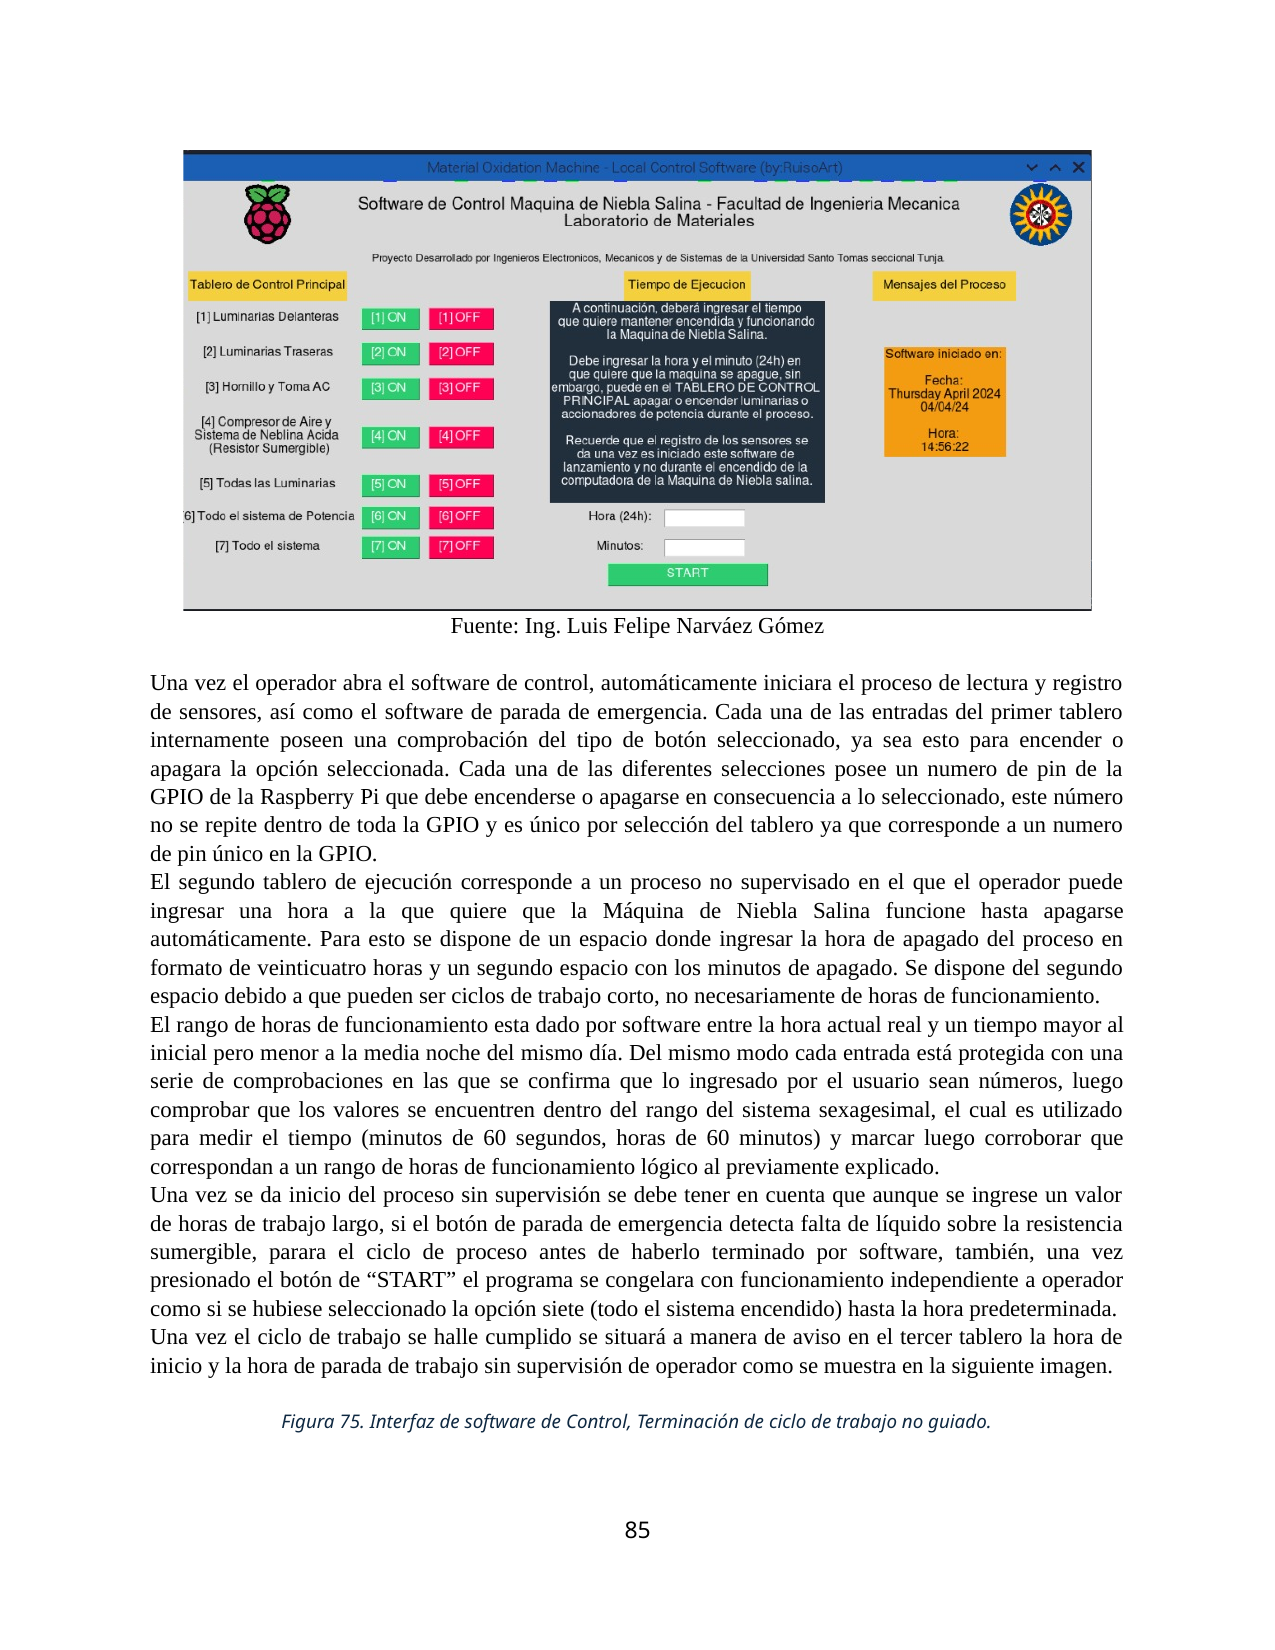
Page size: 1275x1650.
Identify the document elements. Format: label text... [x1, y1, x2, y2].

picture [183, 150, 1092, 611]
text Una vez el ciclo de trabajo se halle cumplido se situará a manera de aviso en el tercer tablero la hora de inicio y la hora de parada de trabajo sin supervisión de operador como se muestra en la siguiente imagen. [150, 1323, 1125, 1378]
text Una vez el operador abra el software de control, automáticamente iniciara el proceso de lectura y registro de sensores, así como el software de parada de emergencia. Cada una de las entradas del primer tablero internamente poseen una comprobación del tipo de botón seleccionado, ya sea esto para encender o apagara la opción seleccionada. Cada una de las diferentes selecciones posee un numero de pin de la GPIO de la Raspberry Pi que debe encenderse o apagarse en consecuencia a lo seleccionado, este número no se repite dentro de toda la GPIO y es único por selección del tablero ya que corresponde a un numero de pin único en la GPIO. [150, 669, 1125, 866]
text Fuente: Ing. Luis Felipe Narváez Gómez [150, 612, 1125, 639]
text Una vez se da inicio del proceso sin supervisión se debe tener en cuenta que aunque se ingrese un valor de horas de trabajo largo, si el botón de parada de emergencia detecta falta de líquido sobre la resistencia sumergible, parara el ciclo de proceso antes de haberlo terminado por software, también, una vez presionado el botón de “START” el programa se congelara con funcionamiento independiente a operador como si se hubiese seleccionado la opción siete (todo el sistema encendido) hasta la hora predeterminada. [150, 1181, 1125, 1321]
text El segundo tablero de ejecución corresponde a un proceso no supervisado en el que el operador puede ingresar una hora a la que quiere que la Máquina de Niebla Salina funcione hasta apagarse automáticamente. Para esto se dispone de un espacio donde ingresar la hora de apagado del proceso en formato de veinticuatro horas y un segundo espacio con los minutos de apagado. Se dispone del segundo espacio debido a que pueden ser ciclos de trabajo corto, no necesariamente de horas de funcionamiento. [150, 868, 1125, 1008]
text Figura 75. Interfaz de software de Control, Terminación de ciclo de trabajo no guiado. [150, 1409, 1125, 1434]
text El rango de horas de funcionamiento esta dado por software entre la hora actual real y un tiempo mayor al inicial pero menor a la media noche del mismo día. Del mismo modo cada entrada está protegida con una serie de comprobaciones en las que se confirma que lo ingresado por el usuario sean números, luego comprobar que los valores se encuentren dentro del rango del sistema sexagesimal, el cual es utilizado para medir el tiempo (minutos de 60 segundos, horas de 60 minutos) y marcar luego corroborar que correspondan a un rango de horas de funcionamiento lógico al previamente explicado. [150, 1011, 1125, 1179]
